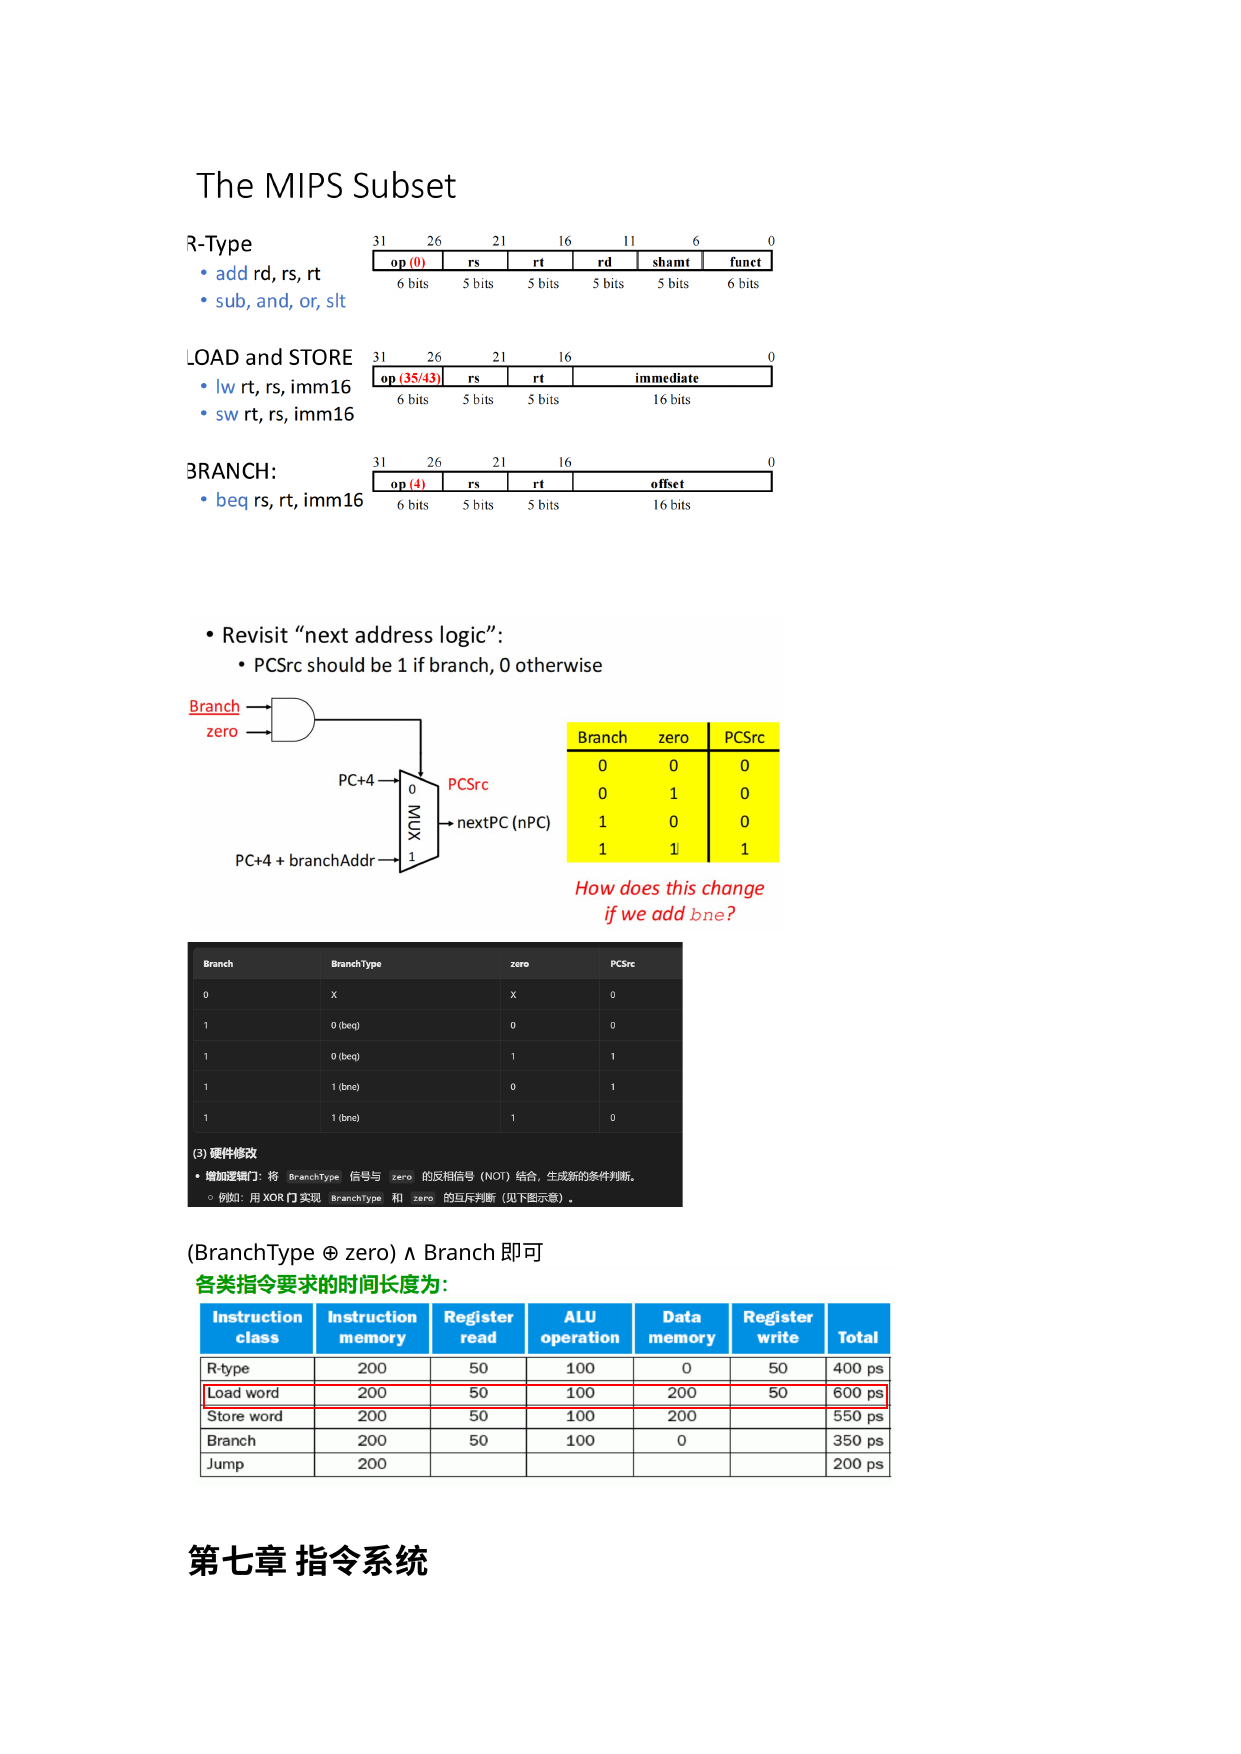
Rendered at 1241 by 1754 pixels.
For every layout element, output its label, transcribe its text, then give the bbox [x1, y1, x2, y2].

picture [187, 1267, 893, 1486]
picture [187, 617, 784, 932]
picture [187, 942, 683, 1207]
picture [187, 162, 778, 522]
text 第七章 指令系统 [187, 1527, 1053, 1592]
text (BranchType ⊕ zero) ∧ Branch即可 [187, 1234, 1053, 1267]
